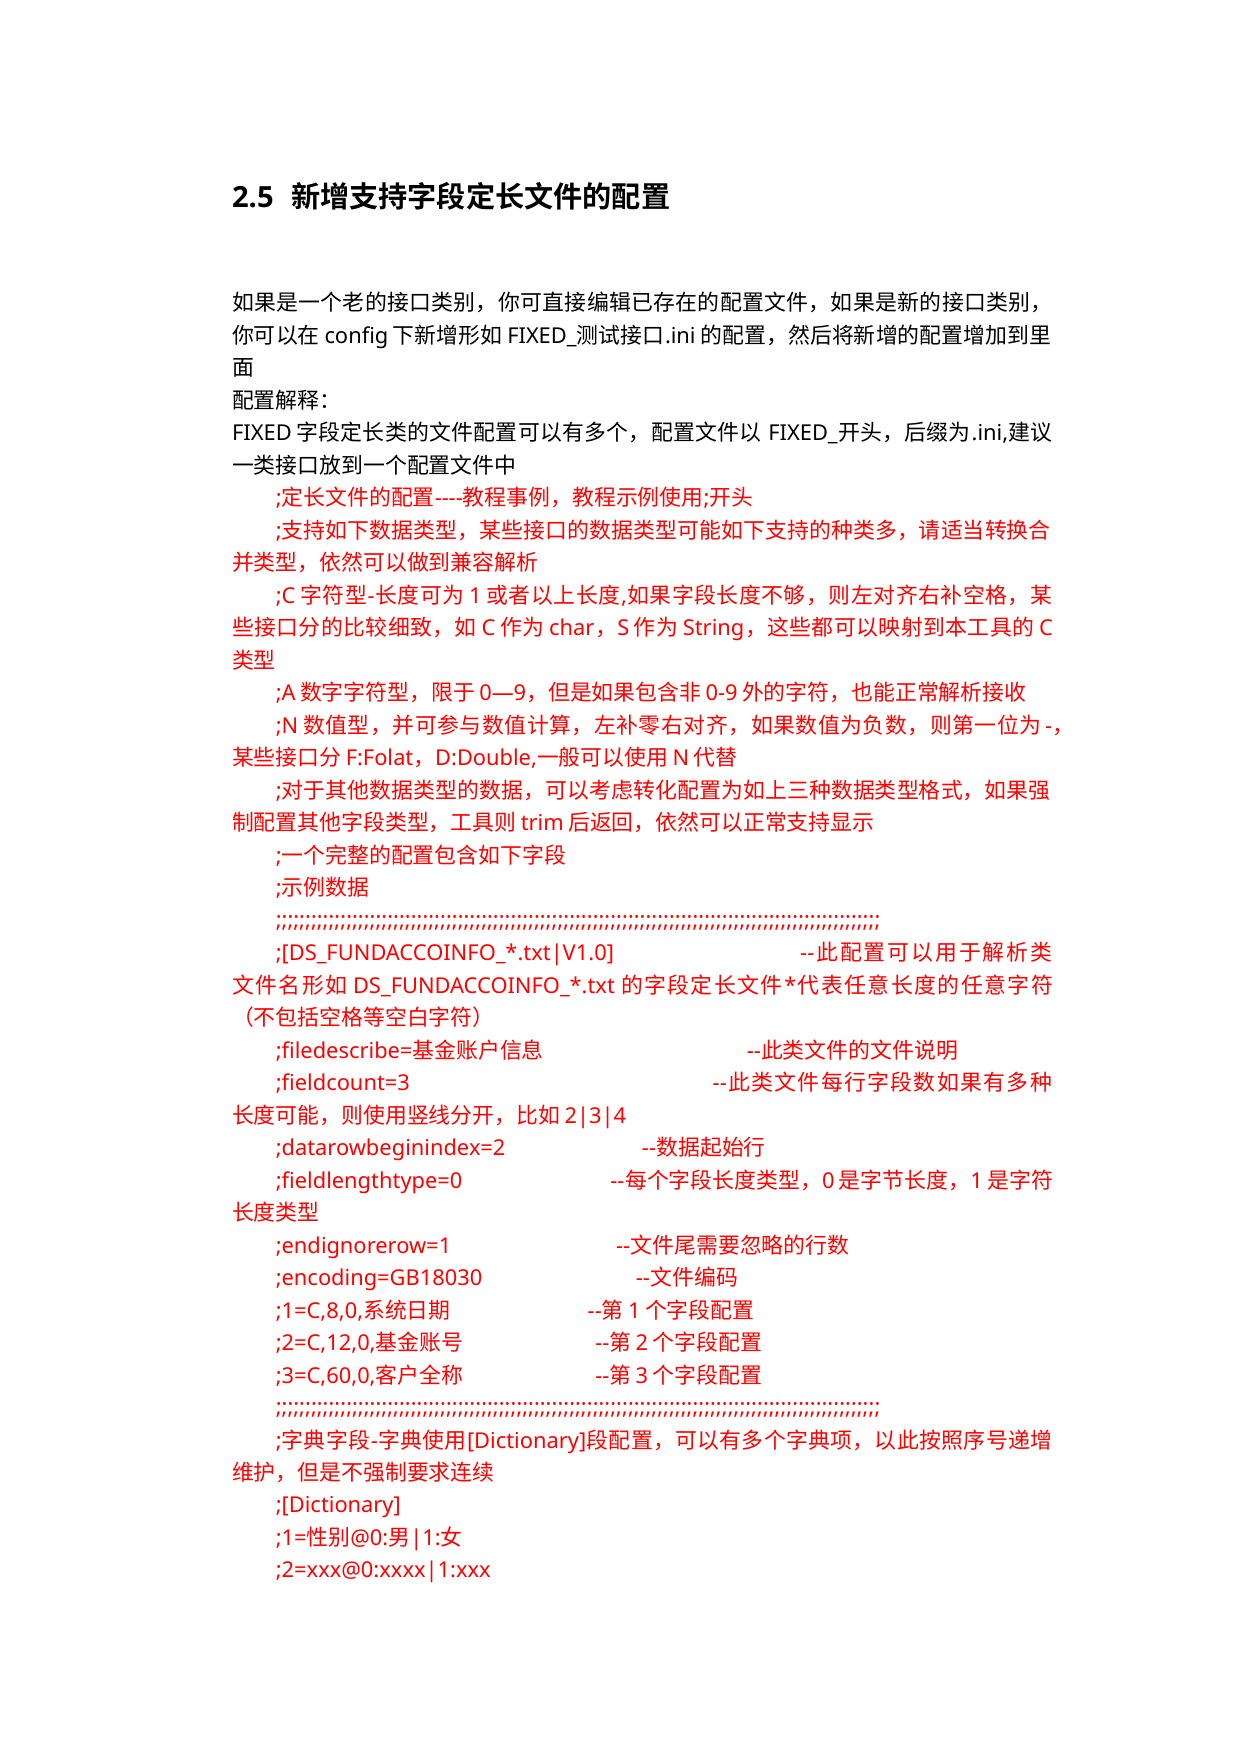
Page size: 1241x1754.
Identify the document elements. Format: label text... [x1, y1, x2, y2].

list ;encoding=GB18030 --文件编码 [232, 1260, 1053, 1292]
list ;1=C,8,0,系统日期 --第1个字段配置 [232, 1292, 1053, 1325]
list FIXED字段定长类的文件配置可以有多个，配置文件以FIXED_开头，后缀为.ini,建议一类接口放到一个配置文件中 [232, 415, 1053, 480]
list ;[DS_FUNDACCOINFO_*.txt|V1.0] --此配置可以用于解析类文件名形如DS_FUNDACCOINFO_*.txt的字段定长文件*代表任意长度的任意字符（不包括空格等空白字符） [232, 935, 1053, 1032]
subtitle 新增支持字段定长文件的配置 [232, 162, 1053, 227]
list ;fieldcount=3 --此类文件每行字段数如果有多种长度可能，则使用竖线分开，比如2|3|4 [232, 1065, 1053, 1130]
list ;fieldlengthtype=0 --每个字段长度类型，0是字节长度，1是字符长度类型 [232, 1162, 1053, 1227]
list ;支持如下数据类型，某些接口的数据类型可能如下支持的种类多，请适当转换合并类型，依然可以做到兼容解析 [232, 512, 1053, 577]
list ;[Dictionary] [232, 1487, 1053, 1520]
list ;N数值型，并可参与数值计算，左补零右对齐，如果数值为负数，则第一位为-，某些接口分F:Folat，D:Double,一般可以使用N代替 [232, 707, 1053, 772]
list ;1=性别@0:男|1:女 [232, 1520, 1053, 1552]
list ;字典字段-字典使用[Dictionary]段配置，可以有多个字典项，以此按照序号递增维护，但是不强制要求连续 [232, 1422, 1053, 1487]
list ;C字符型-长度可为1或者以上长度,如果字段长度不够，则左对齐右补空格，某些接口分的比较细致，如C作为char，S作为String，这些都可以映射到本工具的C类型 [232, 577, 1053, 675]
list ;3=C,60,0,客户全称 --第3个字段配置 [232, 1357, 1053, 1390]
list ;filedescribe=基金账户信息 --此类文件的文件说明 [232, 1032, 1053, 1065]
list ;A数字字符型，限于0—9，但是如果包含非0-9外的字符，也能正常解析接收 [232, 675, 1053, 707]
list ;2=xxx@0:xxxx|1:xxx [232, 1552, 1053, 1585]
list ;对于其他数据类型的数据，可以考虑转化配置为如上三种数据类型格式，如果强制配置其他字段类型，工具则trim后返回，依然可以正常支持显示 [232, 772, 1053, 837]
list ;示例数据 [232, 870, 1053, 902]
list ;datarowbeginindex=2 --数据起始行 [232, 1130, 1053, 1162]
list ;定长文件的配置----教程事例，教程示例使用;开头 [232, 480, 1053, 512]
list ;一个完整的配置包含如下字段 [232, 837, 1053, 870]
list ;2=C,12,0,基金账号 --第2个字段配置 [232, 1325, 1053, 1357]
list ;;;;;;;;;;;;;;;;;;;;;;;;;;;;;;;;;;;;;;;;;;;;;;;;;;;;;;;;;;;;;;;;;;;;;;;;;;;;;;;;;;;;;;;;;;;;;;;;;;;;;;; [232, 1390, 1053, 1422]
list 配置解释： [232, 382, 1053, 415]
list 如果是一个老的接口类别，你可直接编辑已存在的配置文件，如果是新的接口类别，你可以在config下新增形如FIXED_测试接口.ini的配置，然后将新增的配置增加到里面 [232, 285, 1053, 382]
list ;;;;;;;;;;;;;;;;;;;;;;;;;;;;;;;;;;;;;;;;;;;;;;;;;;;;;;;;;;;;;;;;;;;;;;;;;;;;;;;;;;;;;;;;;;;;;;;;;;;;;;; [232, 902, 1053, 935]
list ;endignorerow=1 --文件尾需要忽略的行数 [232, 1227, 1053, 1260]
